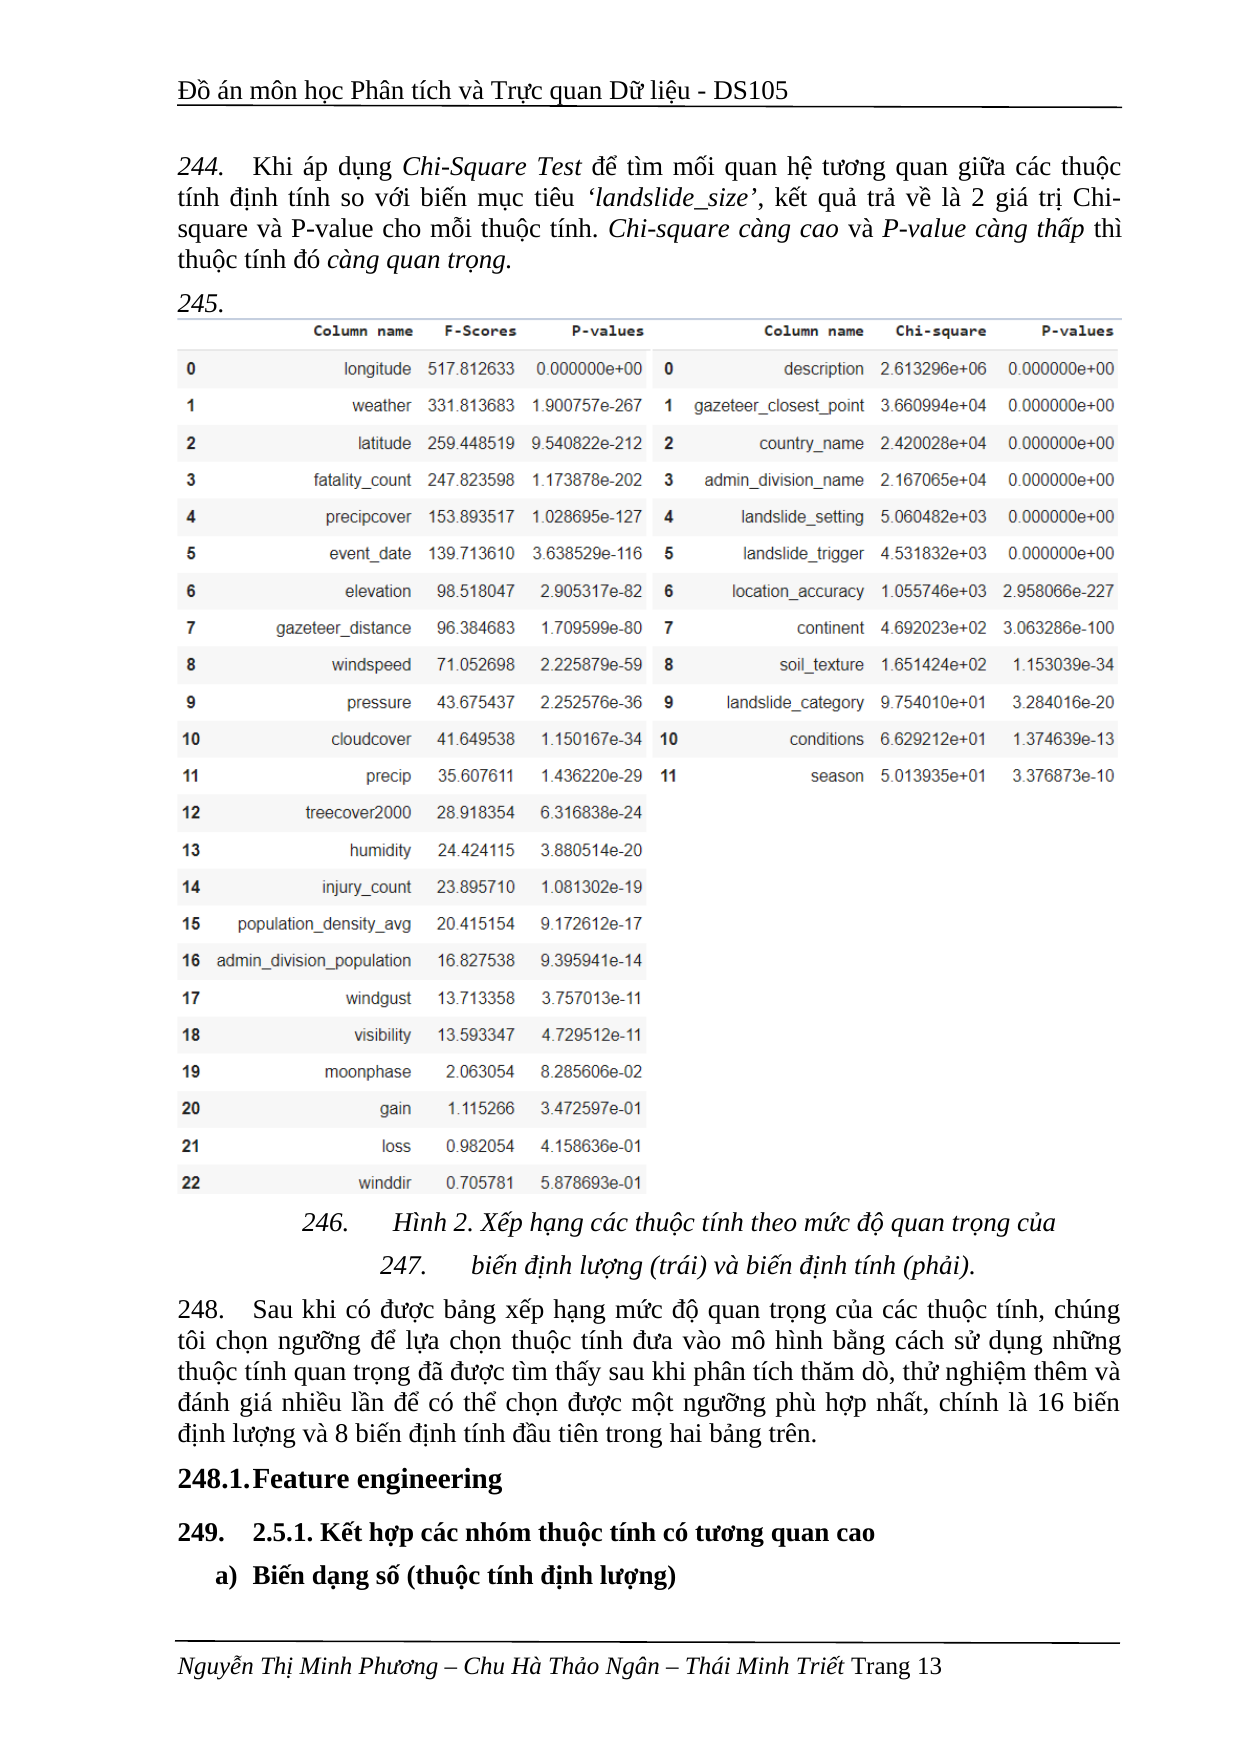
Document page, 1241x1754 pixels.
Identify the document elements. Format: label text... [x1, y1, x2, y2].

text 2.5.1. Kết hợp các nhóm thuộc tính có tương quan cao [177, 1516, 1122, 1547]
picture [177, 318, 1122, 1194]
text Sau khi có được bảng xếp hạng mức độ quan trọng của các thuộc tính, chúng tôi chọn ngưỡng để lựa chọn thuộc tính đưa vào mô hình bằng cách sử dụng những thuộc tính quan trọng đã được tìm thấy sau khi phân tích thăm dò, thử nghiệm thêm và đánh giá nhiều lần để có thể chọn được một ngưỡng phù hợp nhất, chính là 16 biến định lượng và 8 biến định tính đầu tiên trong hai bảng trên. [177, 1293, 1122, 1449]
list Biến dạng số (thuộc tính định lượng) [215, 1559, 1122, 1590]
text Hình 2. Xếp hạng các thuộc tính theo mức độ quan trọng của [177, 1206, 1122, 1237]
text biến định lượng (trái) và biến định tính (phải). [177, 1249, 1122, 1281]
text Khi áp dụng Chi-Square Test để tìm mối quan hệ tương quan giữa các thuộc tính định tính so với biến mục tiêu ‘landslide_size’, kết quả trả về là 2 giá trị Chi-square và P-value cho mỗi thuộc tính. Chi-square càng cao và P-value càng thấp thì thuộc tính đó càng quan trọng. [177, 150, 1122, 274]
subtitle Feature engineering [177, 1461, 1122, 1495]
